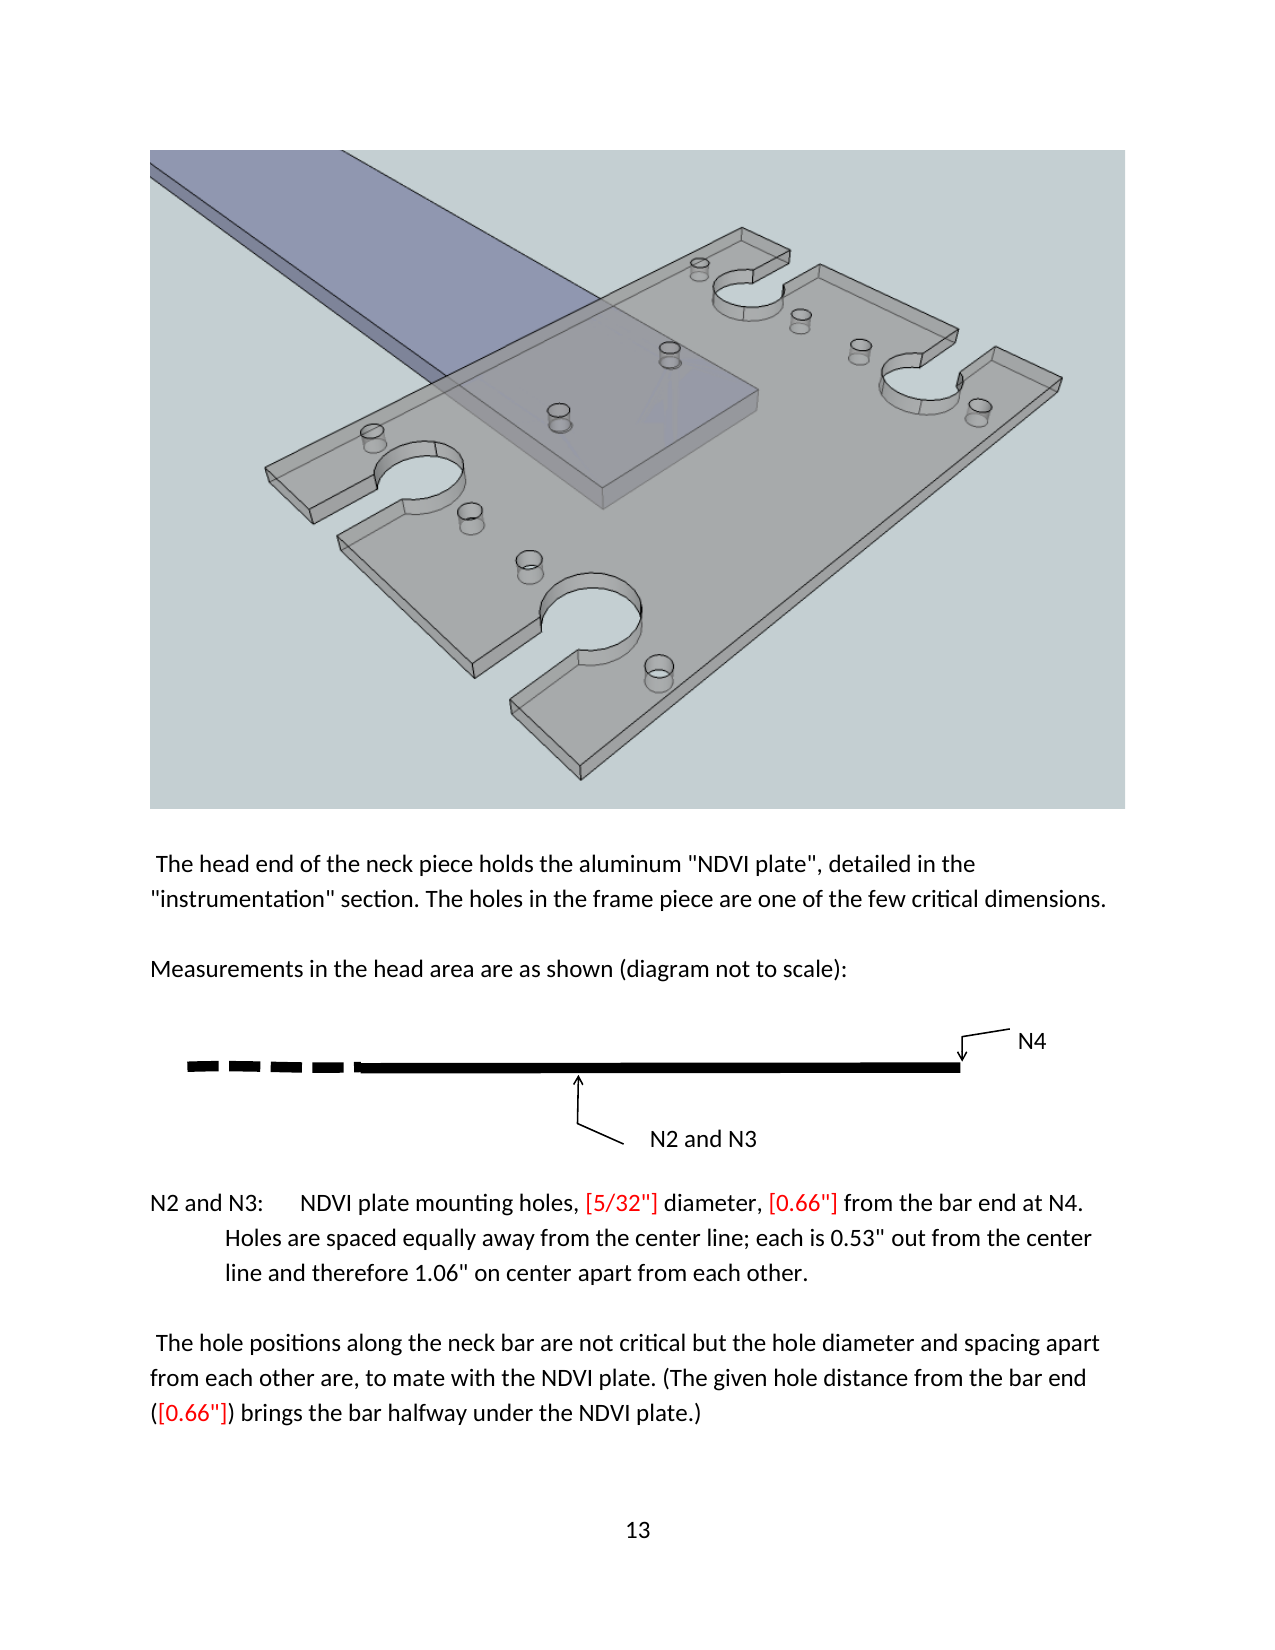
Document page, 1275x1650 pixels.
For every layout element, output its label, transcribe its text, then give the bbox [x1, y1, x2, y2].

text The hole positions along the neck bar are not critical but the hole diameter and spacing apart from each other are, to mate with the NDVI plate. (The given hole distance from the bar end ([0.66"]) brings the bar halfway under the NDVI plate.) [150, 1327, 1125, 1427]
text Measurements in the head area are as shown (diagram not to scale): [150, 953, 1125, 984]
text The head end of the neck piece holds the aluminum "NDVI plate", detailed in the "instrumentation" section. The holes in the frame piece are one of the few critical dimensions. [150, 848, 1125, 914]
picture [150, 150, 1125, 809]
text N2 and N3: NDVI plate mounting holes, [5/32"] diameter, [0.66"] from the bar end at N4. Holes are spaced equally away from the center line; each is 0.53" out from the center line and therefore 1.06" on center apart from each other. [150, 1187, 1125, 1287]
